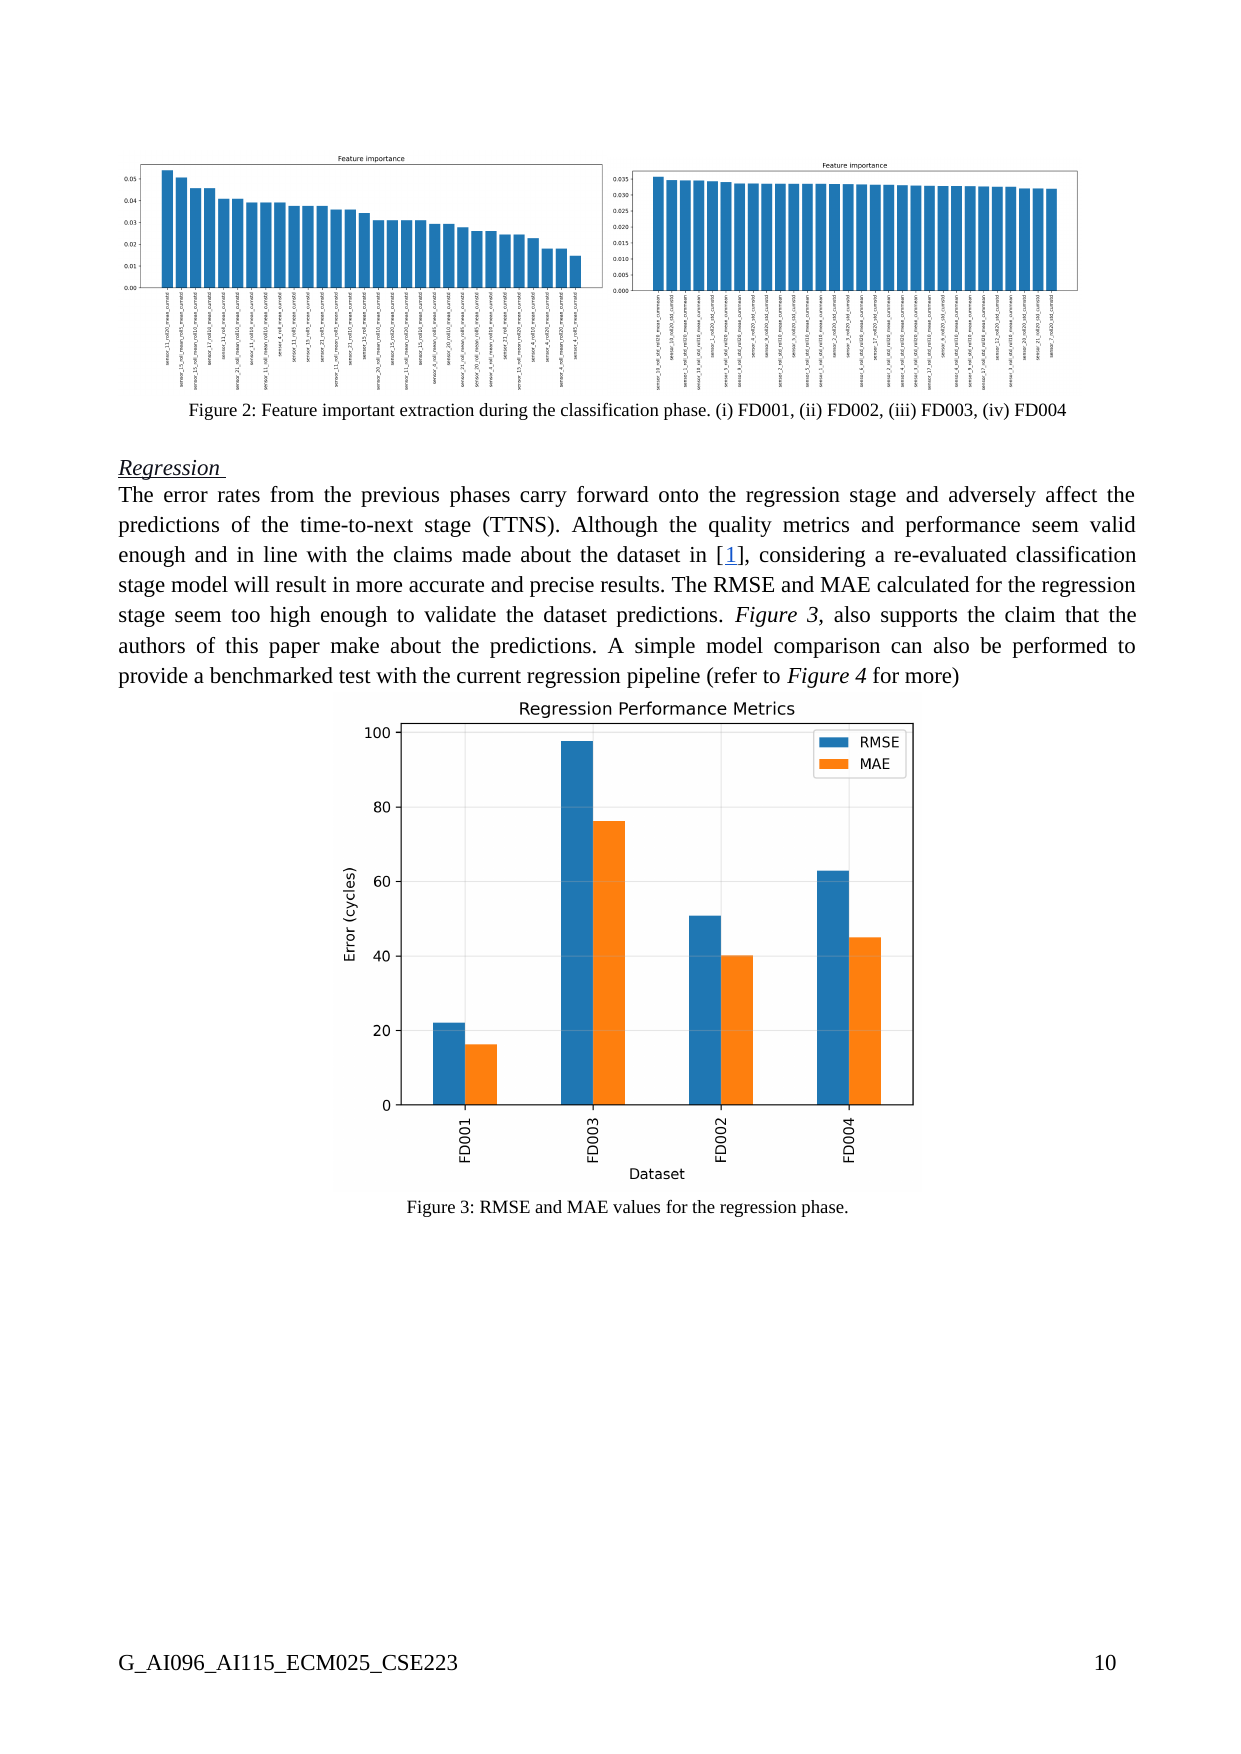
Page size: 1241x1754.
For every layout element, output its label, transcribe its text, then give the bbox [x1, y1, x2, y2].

text The error rates from the previous phases carry forward onto the regression stage and adversely affect the predictions of the time-to-next stage (TTNS). Although the quality metrics and performance seem valid enough and in line with the claims made about the dataset in [1], considering a re-evaluated classification stage model will result in more accurate and precise results. The RMSE and MAE calculated for the regression stage seem too high enough to validate the dataset predictions. Figure 3, also supports the claim that the authors of this paper make about the predictions. A simple model comparison can also be performed to provide a benchmarked test with the current regression pipeline (refer to Figure 4 for more) [118, 481, 1137, 688]
picture [333, 692, 923, 1192]
picture [118, 150, 1083, 396]
text Figure 3: RMSE and MAE values for the regression phase. [118, 1196, 1137, 1217]
subtitle Regression [118, 454, 1121, 481]
text Figure 2: Feature important extraction during the classification phase. (i) FD001, (ii) FD002, (iii) FD003, (iv) FD004 [118, 399, 1137, 421]
